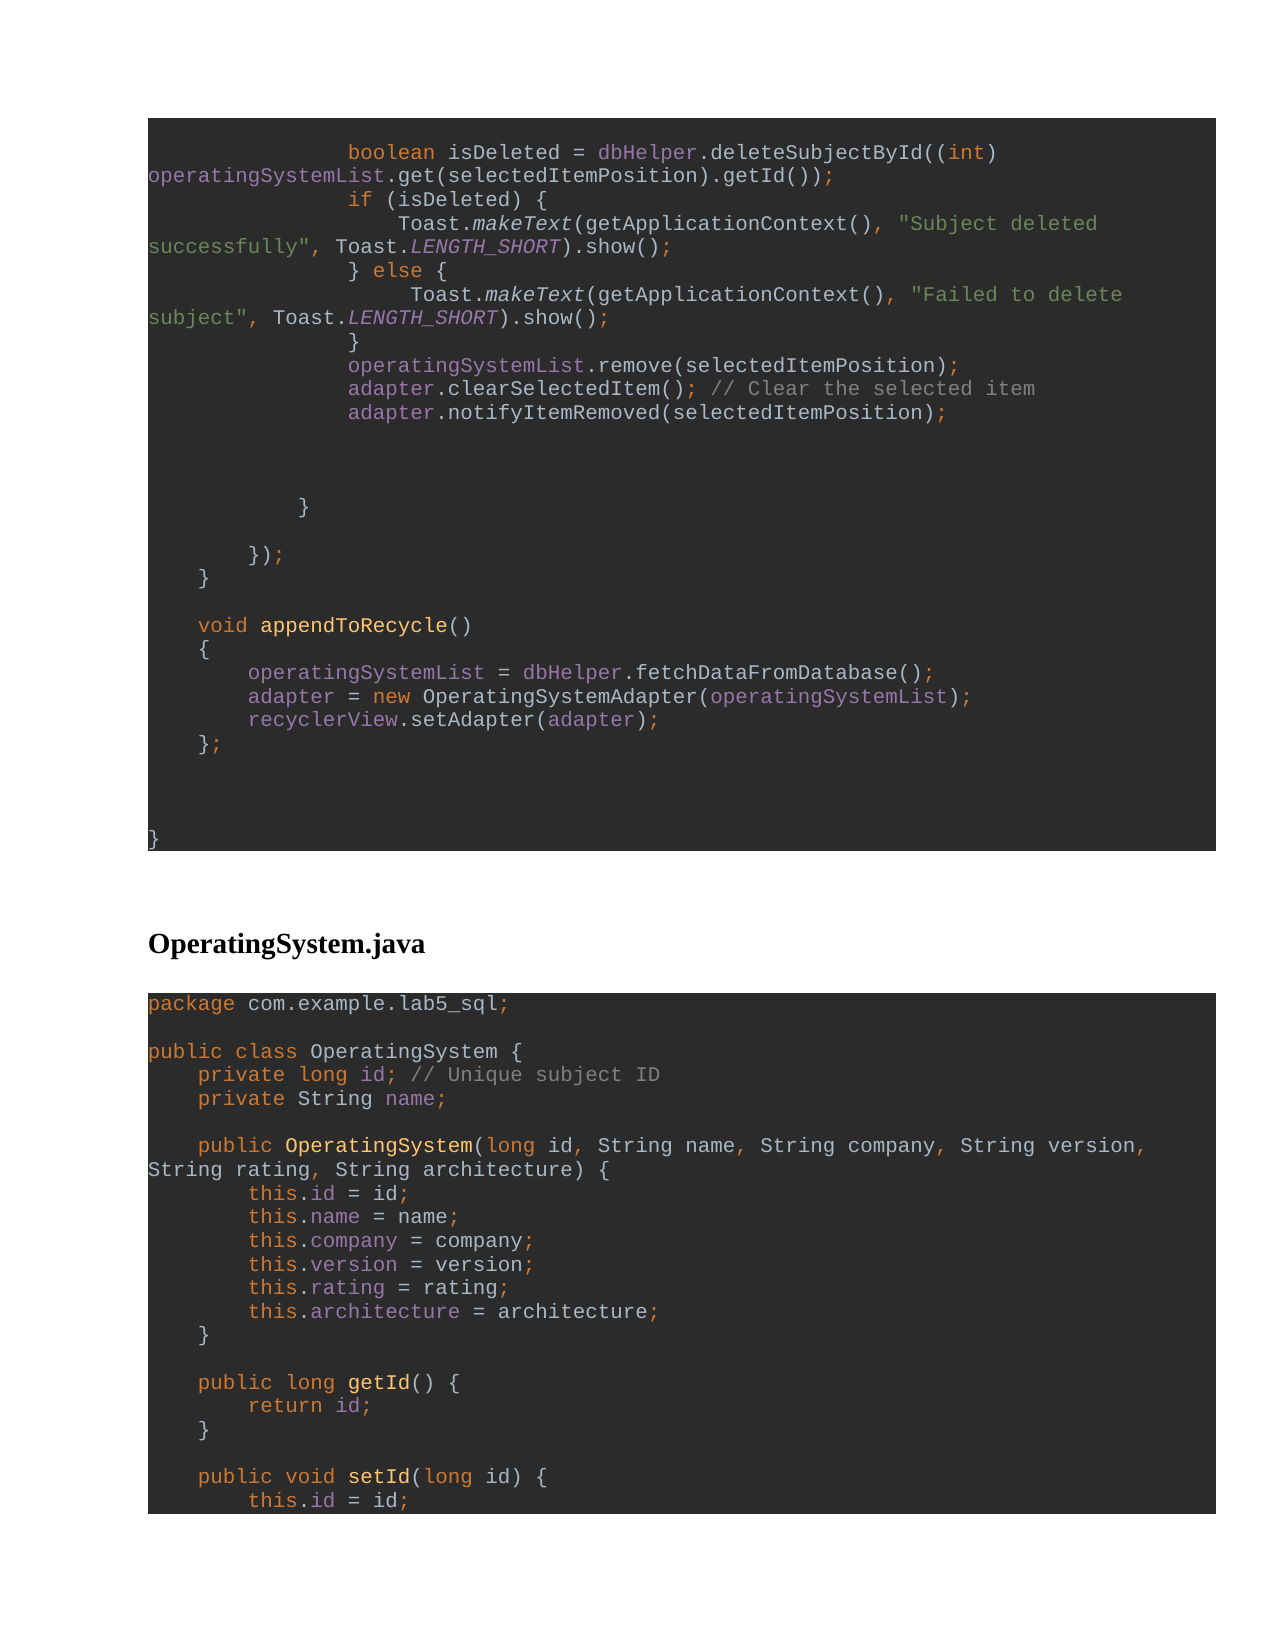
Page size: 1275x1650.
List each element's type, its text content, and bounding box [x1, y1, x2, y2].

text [148, 993, 1216, 1514]
list OperatingSystem.java [148, 926, 1216, 960]
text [148, 118, 1216, 851]
